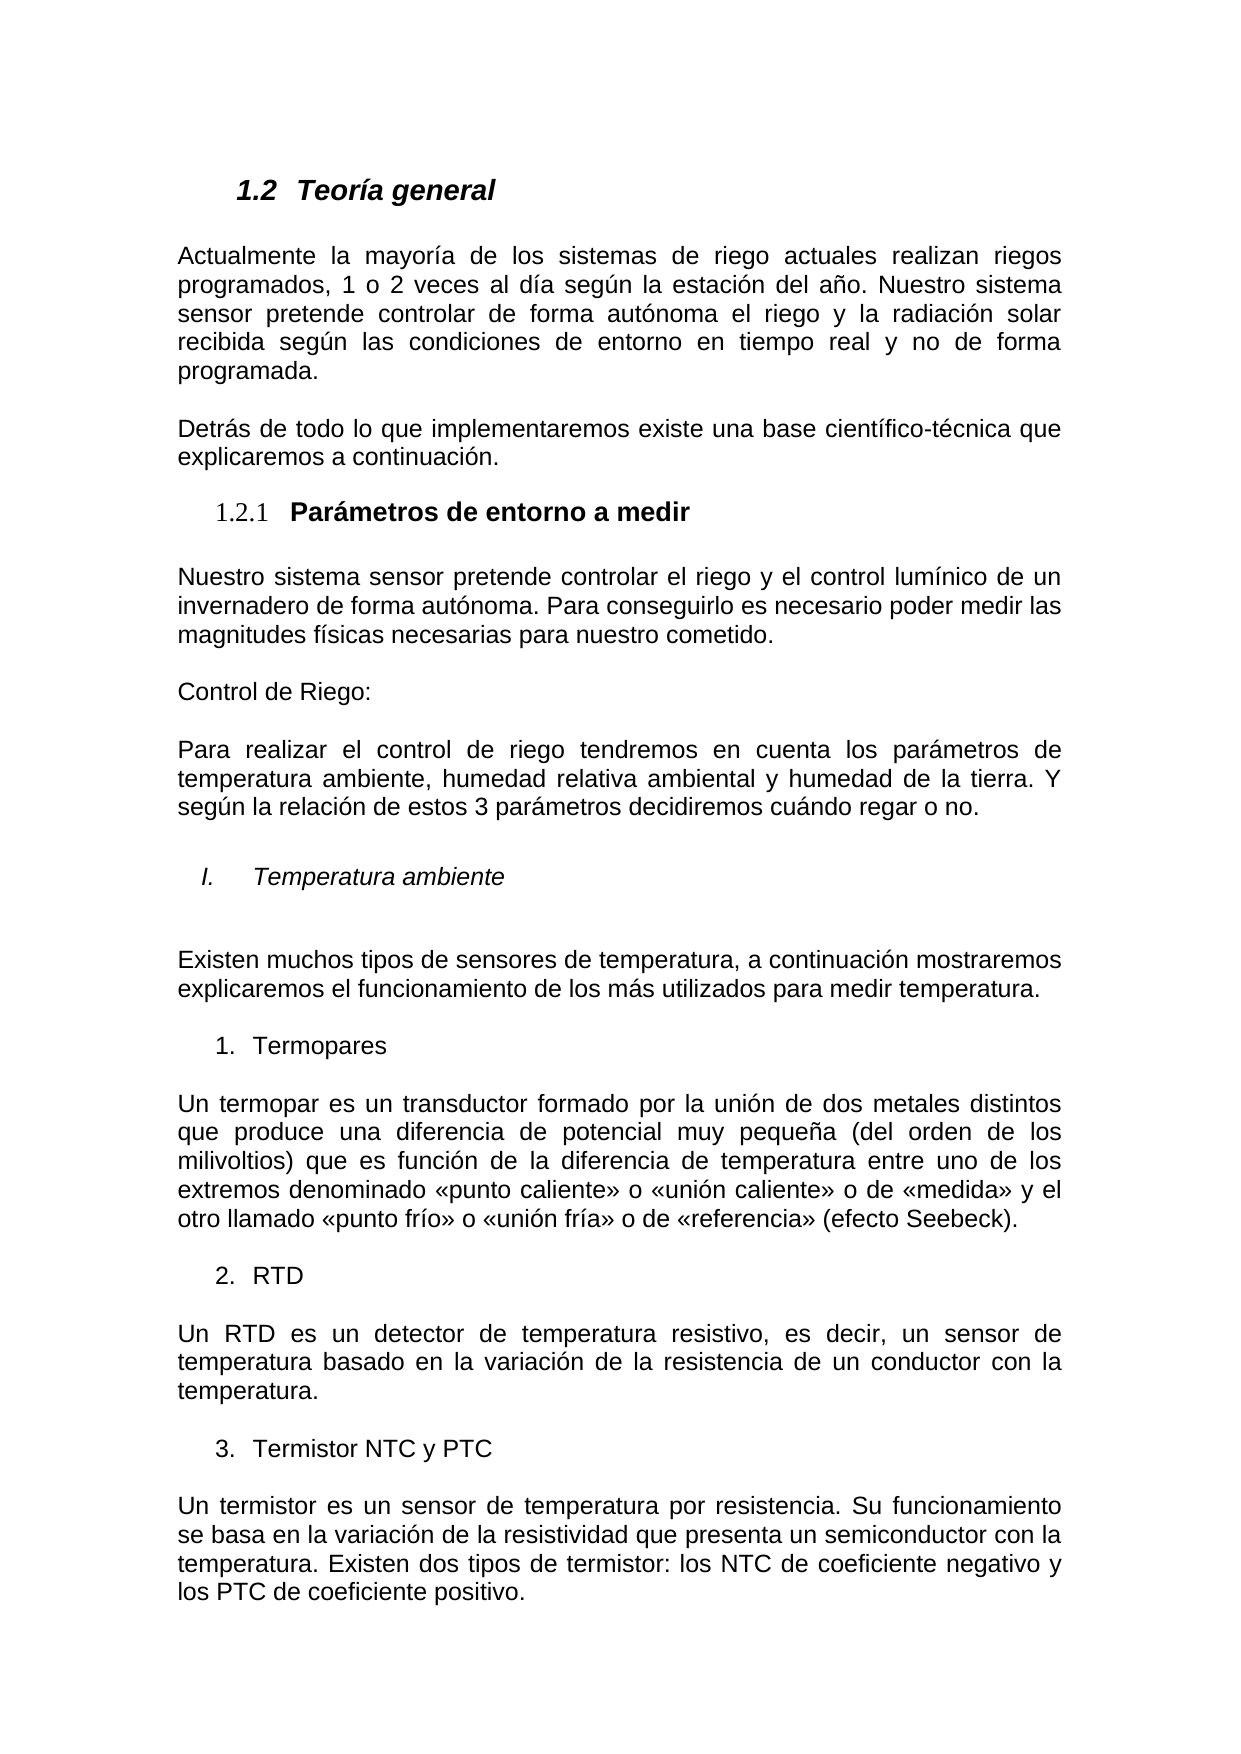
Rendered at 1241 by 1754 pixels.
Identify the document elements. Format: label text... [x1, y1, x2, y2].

text Un termistor es un sensor de temperatura por resistencia. Su funcionamiento se basa en la variación de la resistividad que presenta un semiconductor con la temperatura. Existen dos tipos de termistor: los NTC de coeficiente negativo y los PTC de coeficiente positivo. [177, 1491, 1063, 1606]
list Temperatura ambiente [215, 862, 1063, 891]
list RTD [215, 1261, 1063, 1290]
text Nuestro sistema sensor pretende controlar el riego y el control lumínico de un invernadero de forma autónoma. Para conseguirlo es necesario poder medir las magnitudes físicas necesarias para nuestro cometido. [177, 562, 1063, 649]
list Termistor NTC y PTC [215, 1434, 1063, 1462]
text Para realizar el control de riego tendremos en cuenta los parámetros de temperatura ambiente, humedad relativa ambiental y humedad de la tierra. Y según la relación de estos 3 parámetros decidiremos cuándo regar o no. [177, 735, 1063, 821]
subtitle Parámetros de entorno a medir [215, 496, 1063, 527]
text Detrás de todo lo que implementaremos existe una base científico-técnica que explicaremos a continuación. [177, 414, 1063, 471]
text Existen muchos tipos de sensores de temperatura, a continuación mostraremos explicaremos el funcionamiento de los más utilizados para medir temperatura. [177, 945, 1063, 1002]
list Termopares [215, 1031, 1063, 1060]
text Control de Riego: [177, 677, 1063, 706]
subtitle Teoría general [236, 173, 1063, 206]
text Un RTD es un detector de temperatura resistivo, es decir, un sensor de temperatura basado en la variación de la resistencia de un conductor con la temperatura. [177, 1319, 1063, 1405]
text Un termopar es un transductor formado por la unión de dos metales distintos que produce una diferencia de potencial muy pequeña (del orden de los milivoltios) que es función de la diferencia de temperatura entre uno de los extremos denominado «punto caliente» o «unión caliente» o de «medida» y el otro llamado «punto frío» o «unión fría» o de «referencia» (efecto Seebeck). [177, 1089, 1063, 1232]
text Actualmente la mayoría de los sistemas de riego actuales realizan riegos programados, 1 o 2 veces al día según la estación del año. Nuestro sistema sensor pretende controlar de forma autónoma el riego y la radiación solar recibida según las condiciones de entorno en tiempo real y no de forma programada. [177, 241, 1063, 385]
